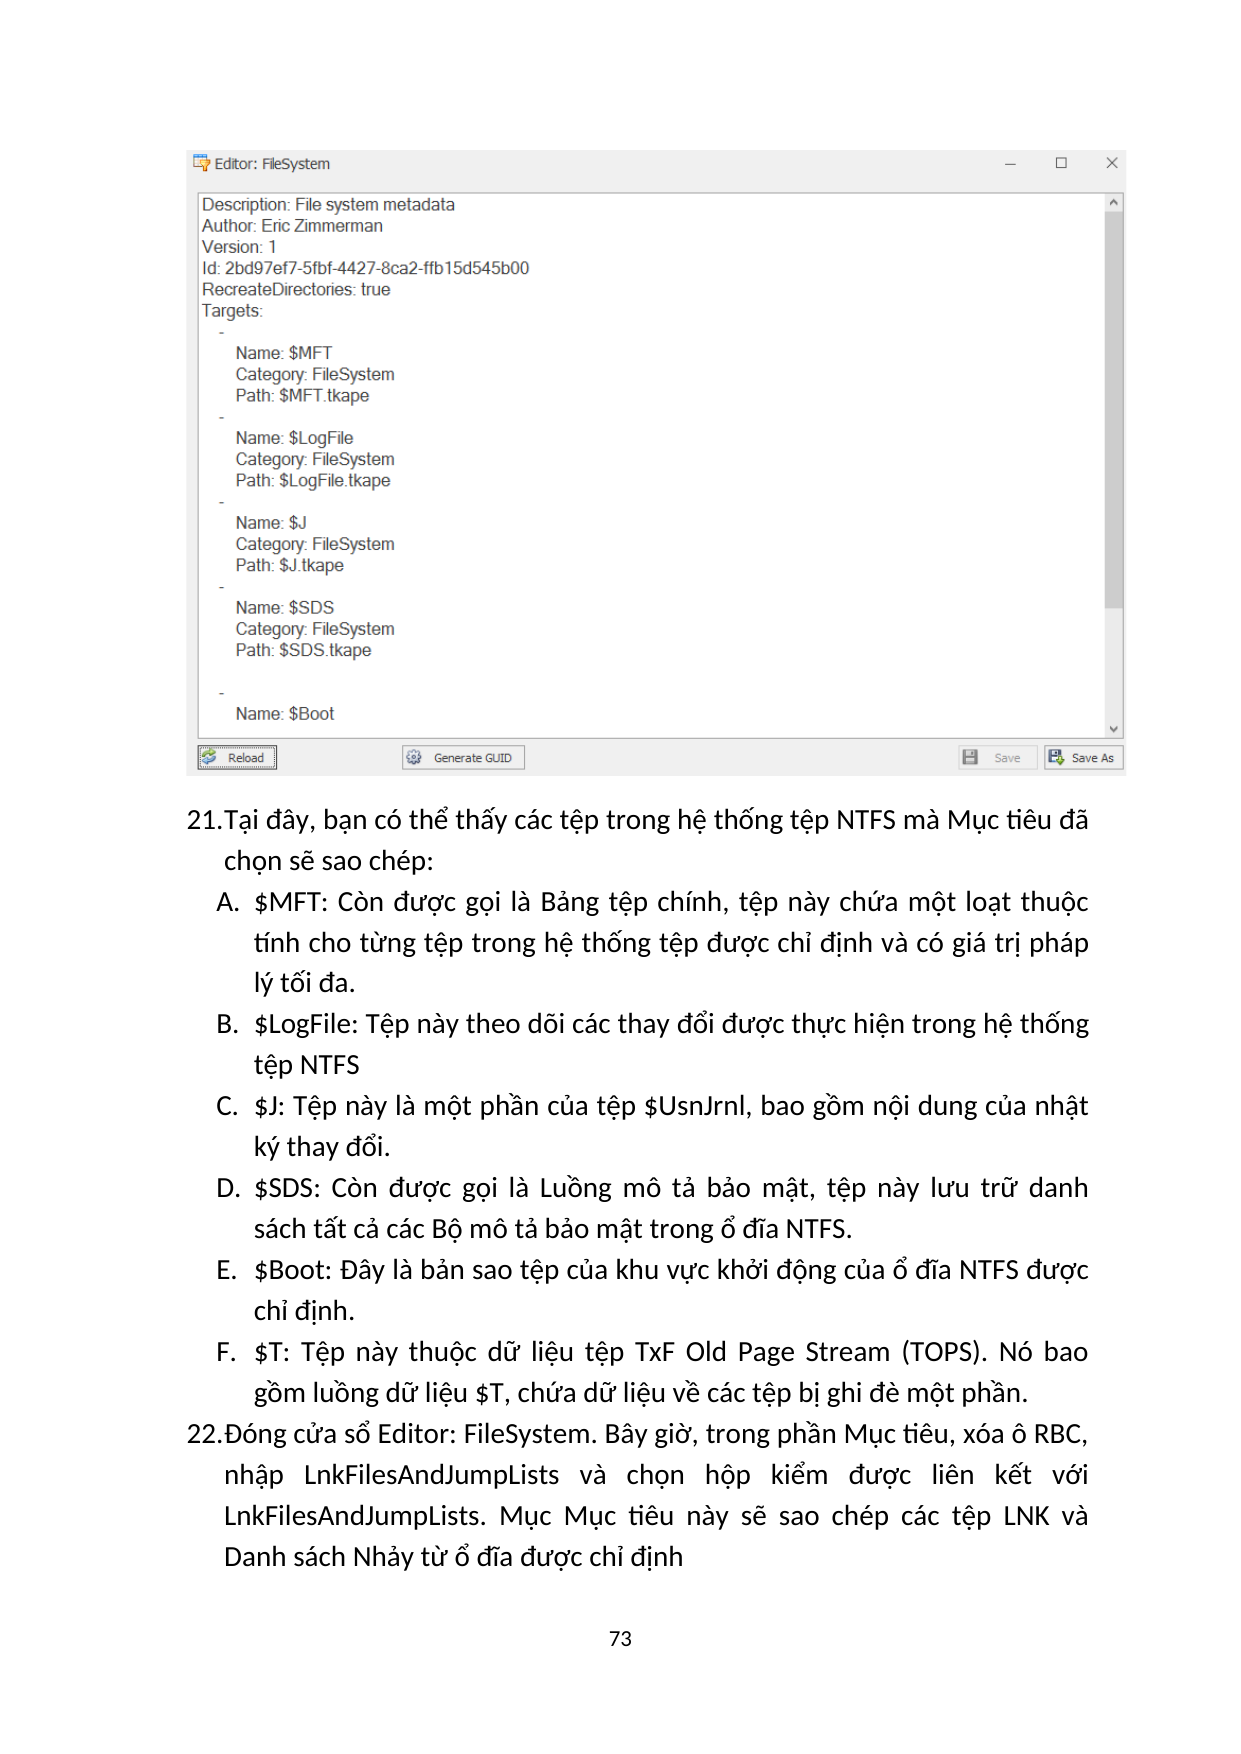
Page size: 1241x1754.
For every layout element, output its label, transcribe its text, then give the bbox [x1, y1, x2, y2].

list $LogFile: Tệp này theo dõi các thay đổi được thực hiện trong hệ thống tệp NTFS [216, 1006, 1090, 1082]
list $SDS: Còn được gọi là Luồng mô tả bảo mật, tệp này lưu trữ danh sách tất cả các Bộ mô tả bảo mật trong ổ đĩa NTFS. [216, 1169, 1090, 1246]
list $T: Tệp này thuộc dữ liệu tệp TxF Old Page Stream (TOPS). Nó bao gồm luồng dữ liệu $T, chứa dữ liệu về các tệp bị ghi đè một phần. [216, 1333, 1090, 1409]
list $J: Tệp này là một phần của tệp $UsnJrnl, bao gồm nội dung của nhật ký thay đổi. [216, 1087, 1090, 1164]
list Đóng cửa sổ Editor: FileSystem. Bây giờ, trong phần Mục tiêu, xóa ô RBC, nhập LnkFilesAndJumpLists và chọn hộp kiểm được liên kết với LnkFilesAndJumpLists. Mục Mục tiêu này sẽ sao chép các tệp LNK và Danh sách Nhảy từ ổ đĩa được chỉ định [186, 1415, 1090, 1573]
picture [186, 150, 1127, 776]
list $MFT: Còn được gọi là Bảng tệp chính, tệp này chứa một loạt thuộc tính cho từng tệp trong hệ thống tệp được chỉ định và có giá trị pháp lý tối đa. [216, 883, 1090, 1000]
list $Boot: Đây là bản sao tệp của khu vực khởi động của ổ đĩa NTFS được chỉ định. [216, 1251, 1090, 1328]
list Tại đây, bạn có thể thấy các tệp trong hệ thống tệp NTFS mà Mục tiêu đã chọn sẽ sao chép: [186, 801, 1090, 877]
